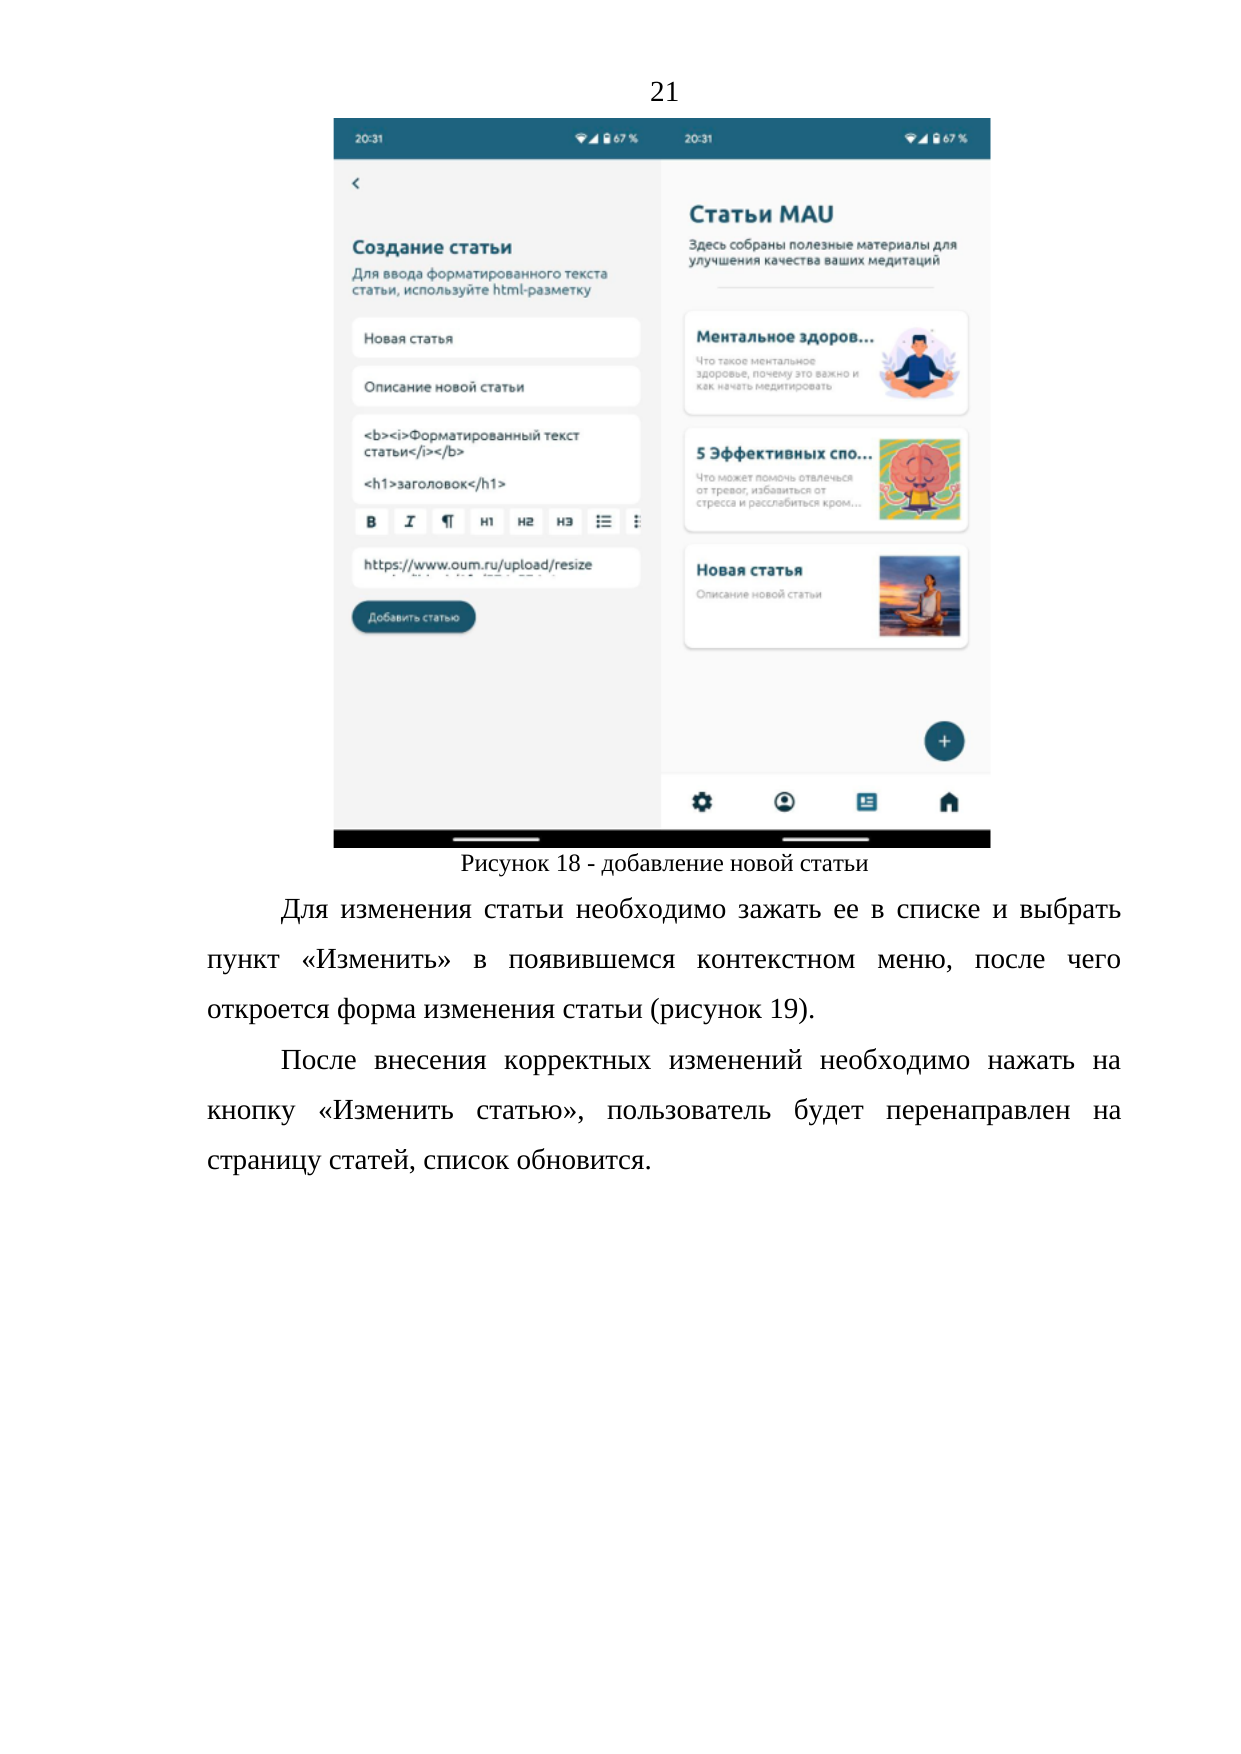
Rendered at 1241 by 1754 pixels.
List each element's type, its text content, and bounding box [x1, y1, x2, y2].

picture [333, 118, 996, 848]
text Рисунок 18 - добавление новой статьи [207, 848, 1122, 876]
text После внесения корректных изменений необходимо нажать на кнопку «Изменить статью», пользователь будет перенаправлен на страницу статей, список обновится. [207, 1042, 1122, 1176]
text Для изменения статьи необходимо зажать ее в списке и выбрать пункт «Изменить» в появившемся контекстном меню, после чего откроется форма изменения статьи (рисунок 19). [207, 891, 1122, 1025]
